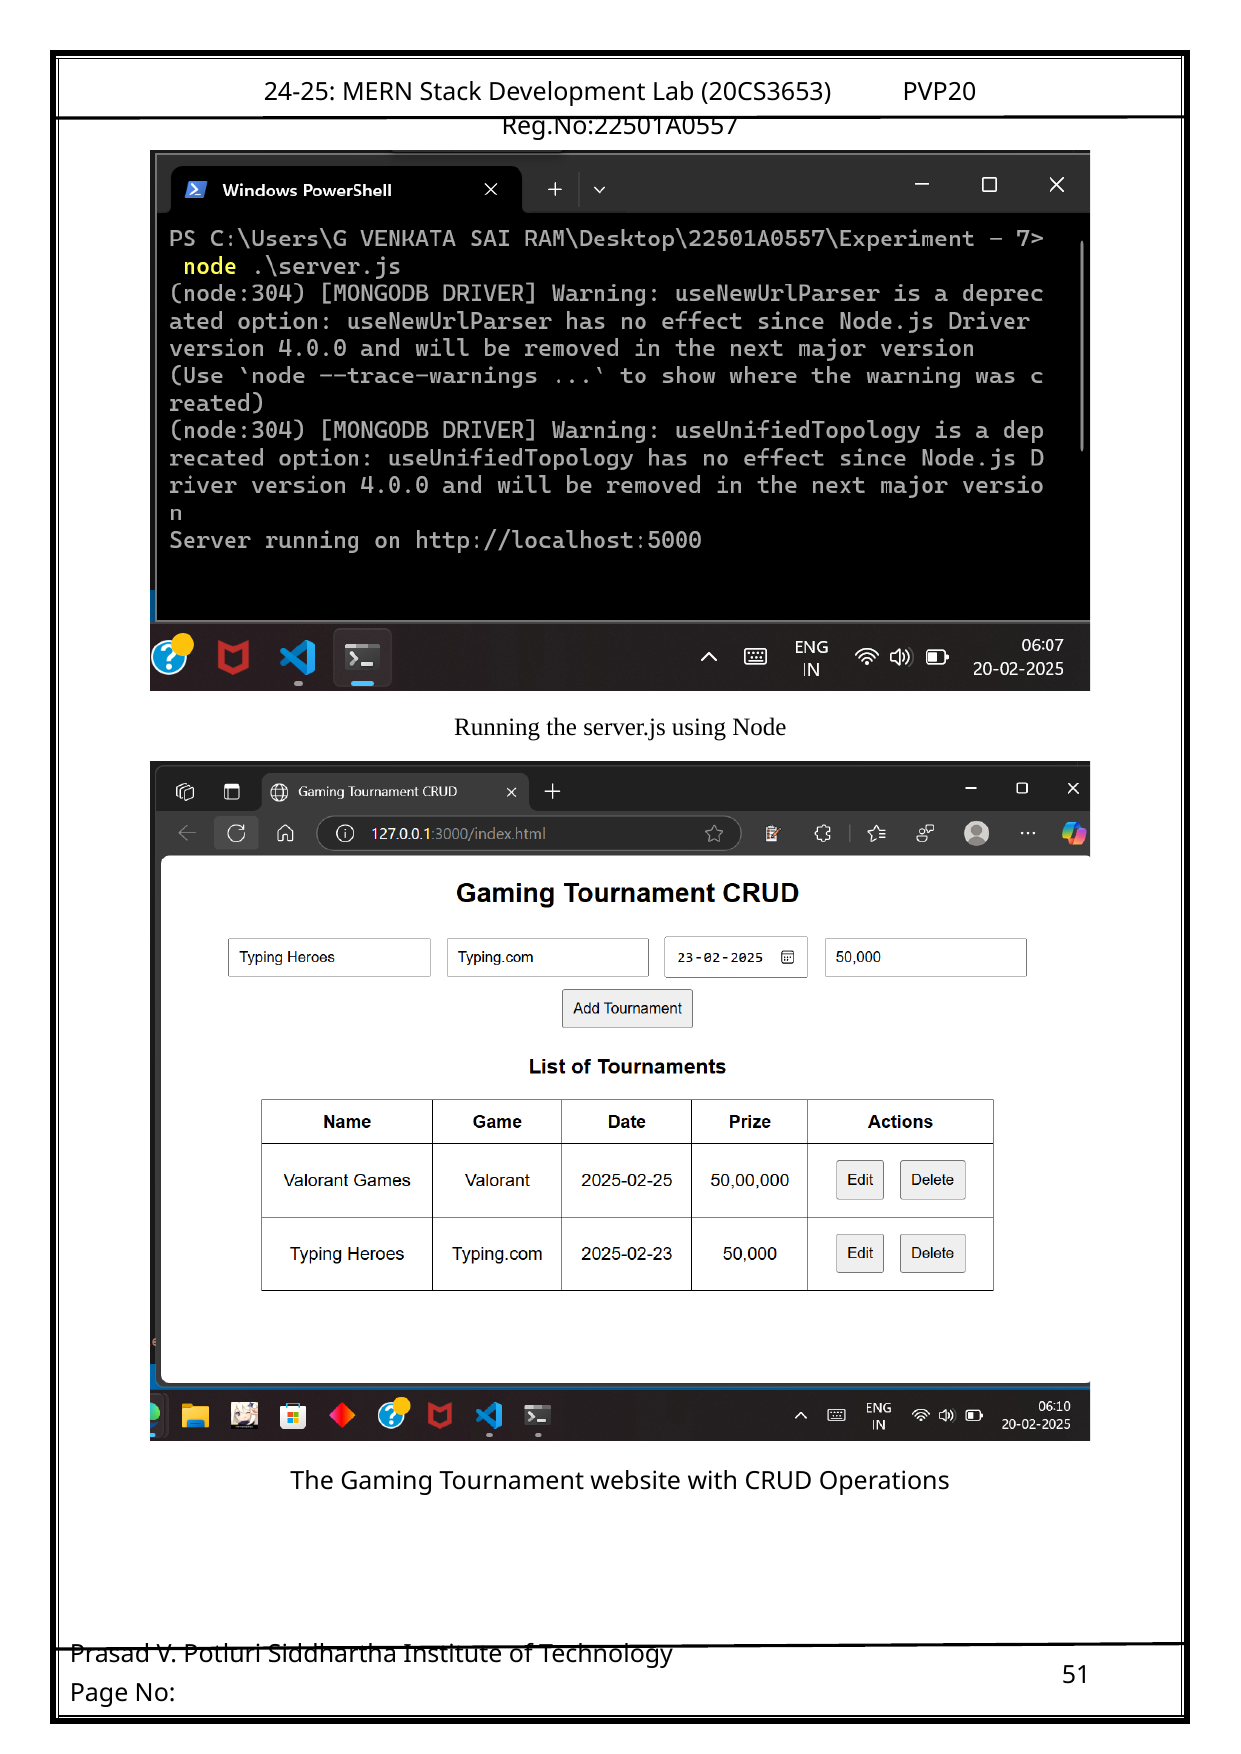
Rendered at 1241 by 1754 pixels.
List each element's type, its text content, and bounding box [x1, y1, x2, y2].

text The Gaming Tournament website with CRUD Operations [150, 1462, 1090, 1496]
picture [150, 150, 1091, 691]
text Running the server.js using Node [150, 712, 1090, 741]
picture [150, 761, 1091, 1441]
